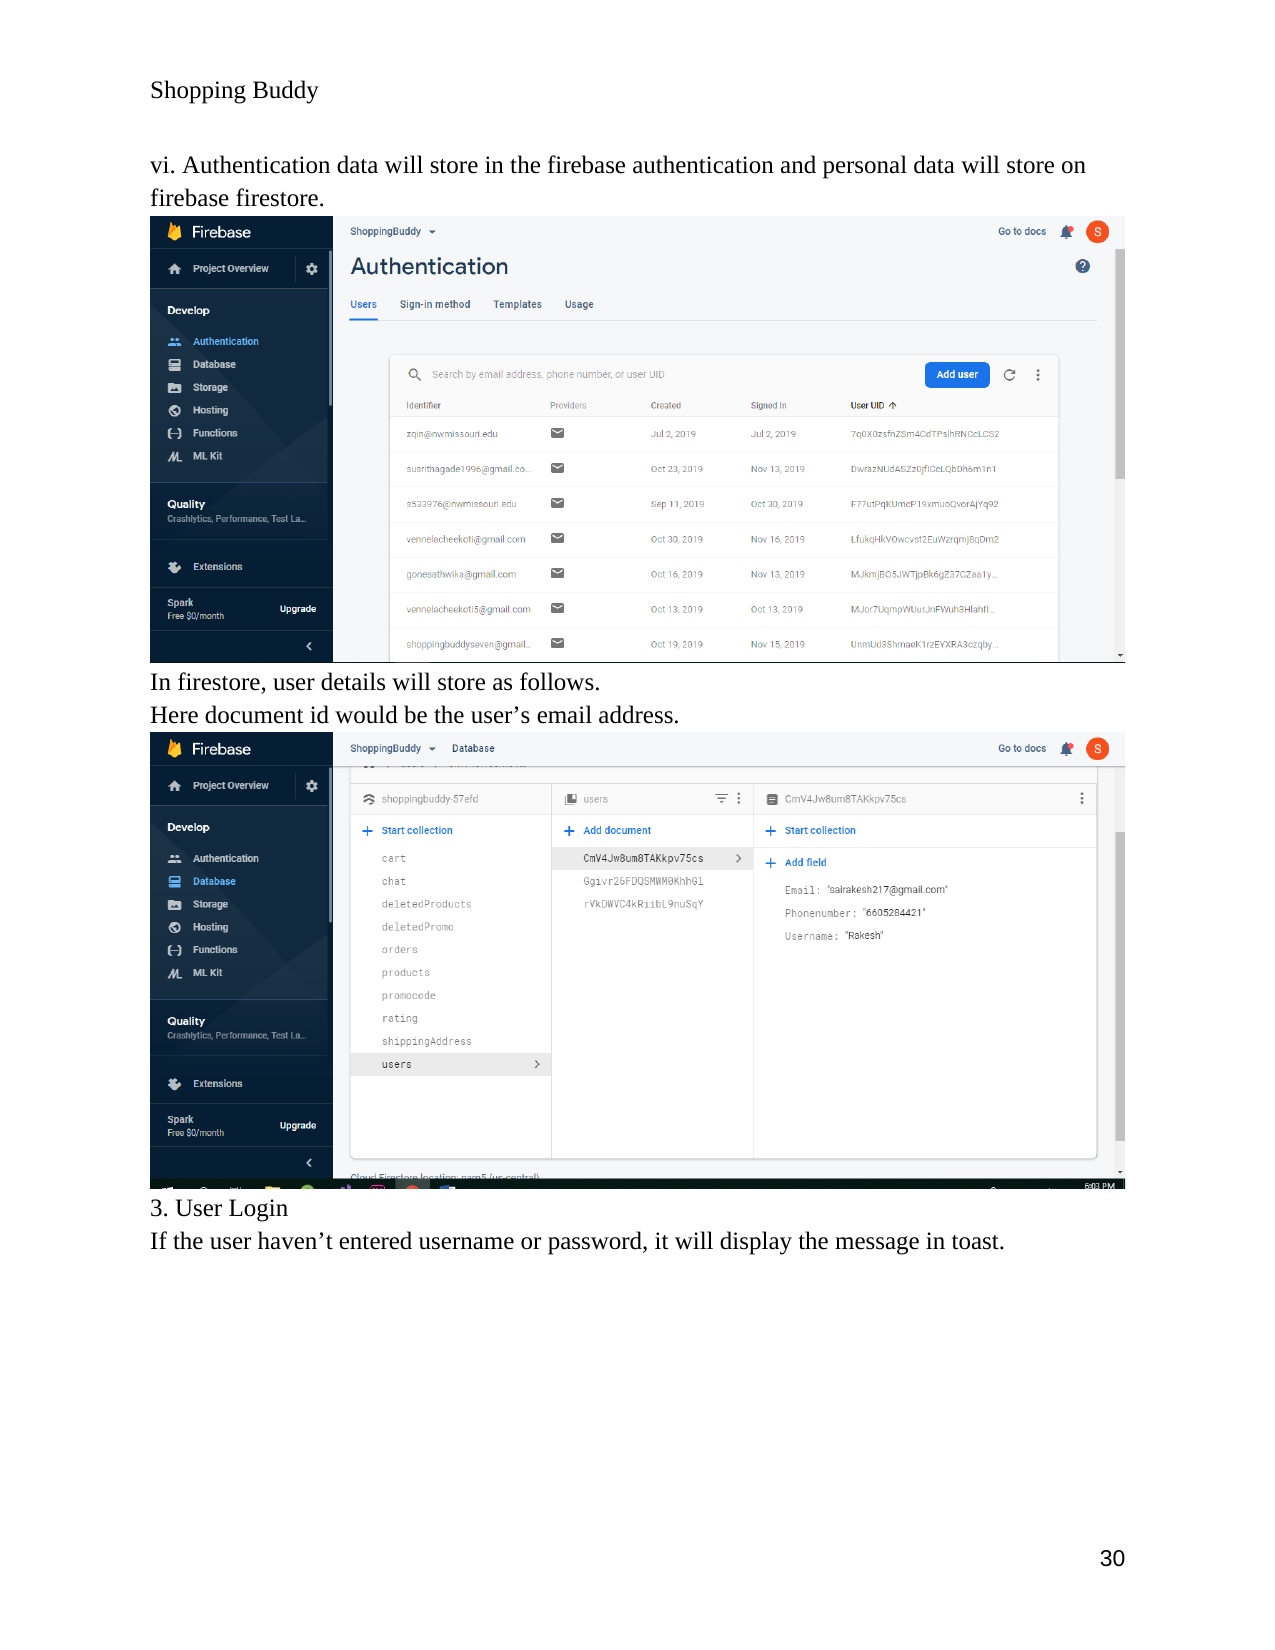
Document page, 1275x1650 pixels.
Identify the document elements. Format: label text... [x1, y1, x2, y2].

picture [150, 216, 1125, 663]
text In firestore, user details will store as follows. [150, 667, 1125, 695]
text 3. User Login [150, 1193, 1125, 1221]
text Here document id would be the user’s email address. [150, 700, 1125, 728]
text vi. Authentication data will store in the firebase authentication and personal data will store on firebase firestore. [150, 150, 1125, 212]
picture [150, 732, 1125, 1189]
text If the user haven’t entered username or password, it will display the message in toast. [150, 1226, 1125, 1254]
